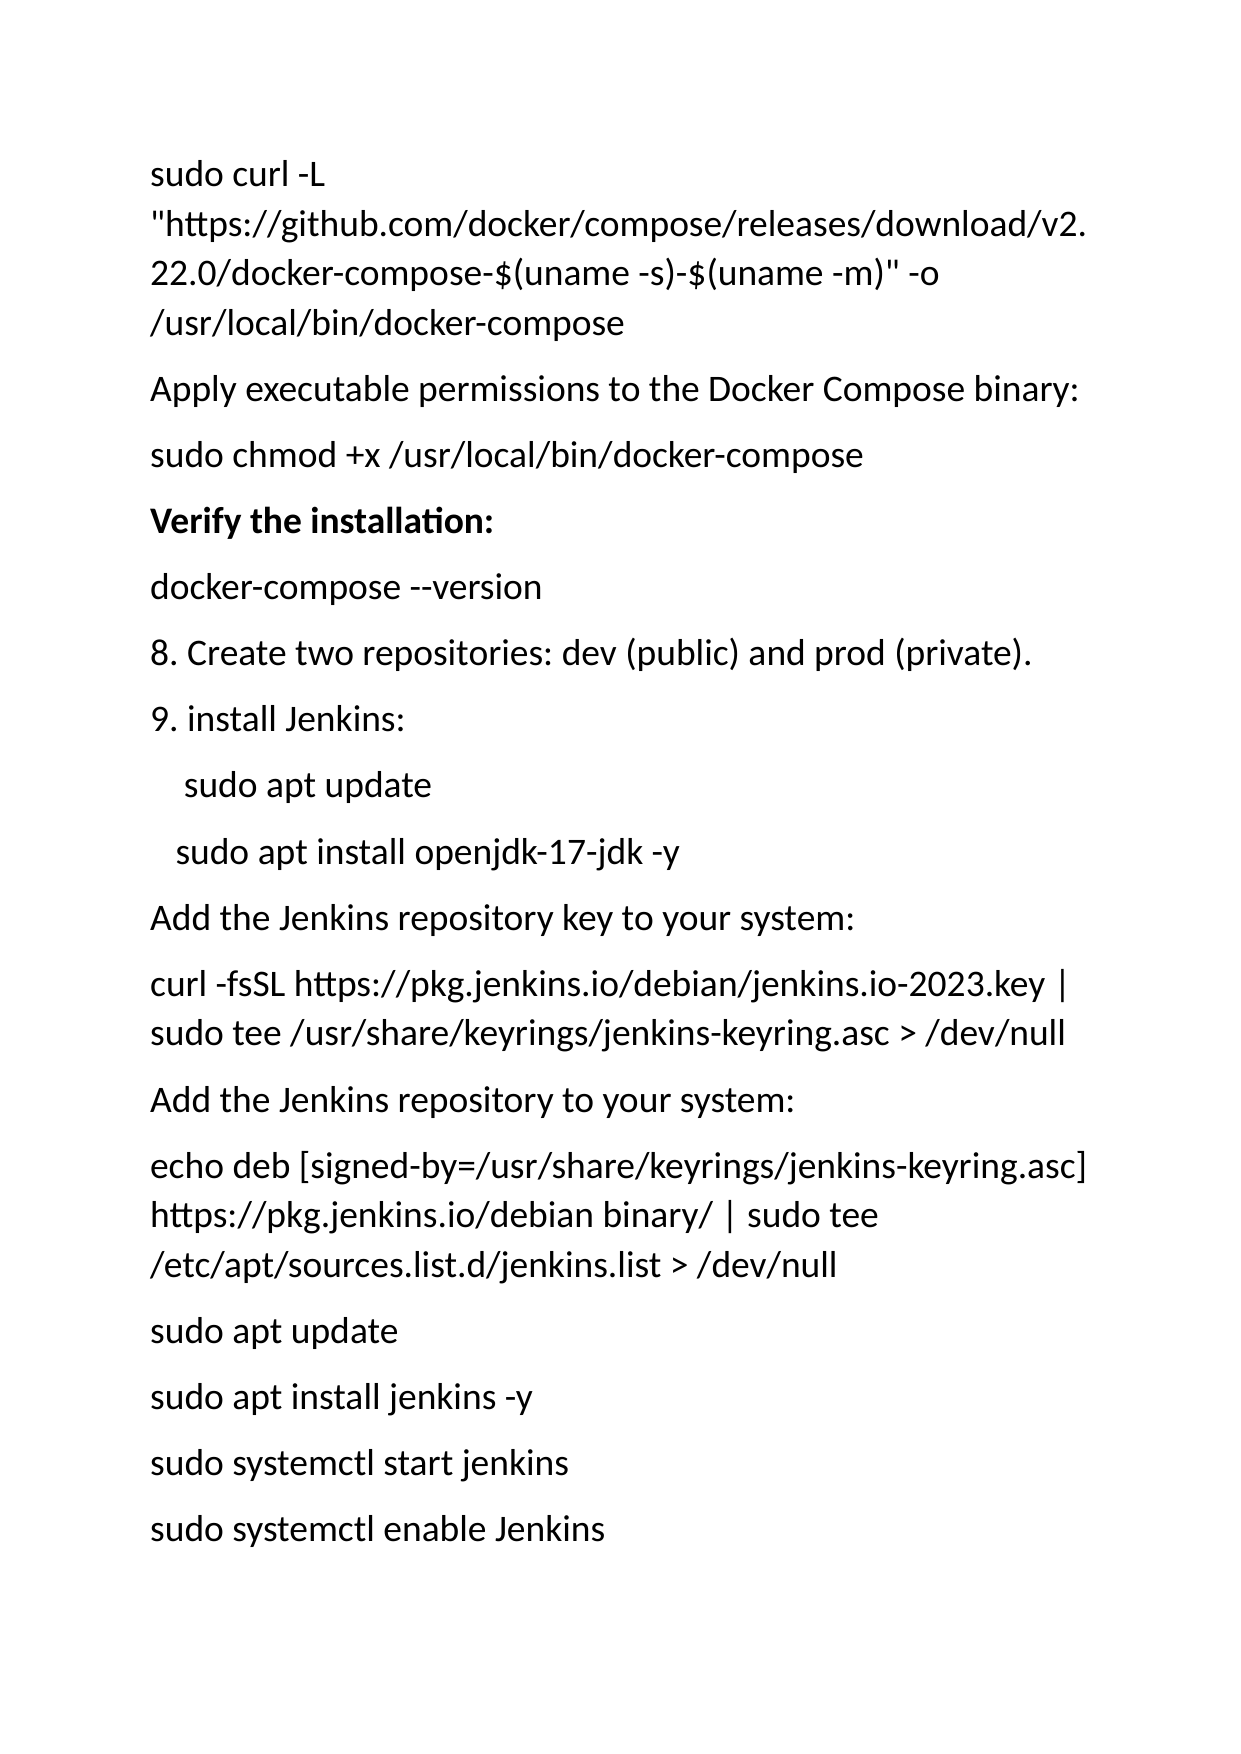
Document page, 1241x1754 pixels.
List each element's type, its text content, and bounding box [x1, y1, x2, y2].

text sudo systemctl start jenkins [150, 1439, 1090, 1485]
text Add the Jenkins repository to your system: [150, 1076, 1090, 1121]
text sudo chmod +x /usr/local/bin/docker-compose [150, 431, 1090, 477]
text sudo systemctl enable Jenkins [150, 1505, 1090, 1551]
text sudo apt install openjdk-17-jdk -y [150, 828, 1090, 873]
text sudo apt update [150, 761, 1090, 807]
text Add the Jenkins repository key to your system: [150, 894, 1090, 939]
text sudo apt update [150, 1307, 1090, 1353]
text sudo curl -L "https://github.com/docker/compose/releases/download/v2.22.0/docker-compose-$(uname -s)-$(uname -m)" -o /usr/local/bin/docker-compose [150, 150, 1090, 344]
text curl -fsSL https://pkg.jenkins.io/debian/jenkins.io-2023.key | sudo tee /usr/share/keyrings/jenkins-keyring.asc > /dev/null [150, 960, 1090, 1055]
text docker-compose --version [150, 563, 1090, 609]
text sudo apt install jenkins -y [150, 1373, 1090, 1419]
text echo deb [signed-by=/usr/share/keyrings/jenkins-keyring.asc] https://pkg.jenkins.io/debian binary/ | sudo tee /etc/apt/sources.list.d/jenkins.list > /dev/null [150, 1142, 1090, 1286]
text 9. install Jenkins: [150, 695, 1090, 741]
text Verify the installation: [150, 497, 1090, 543]
text Apply executable permissions to the Docker Compose binary: [150, 364, 1090, 410]
text 8. Create two repositories: dev (public) and prod (private). [150, 629, 1090, 675]
